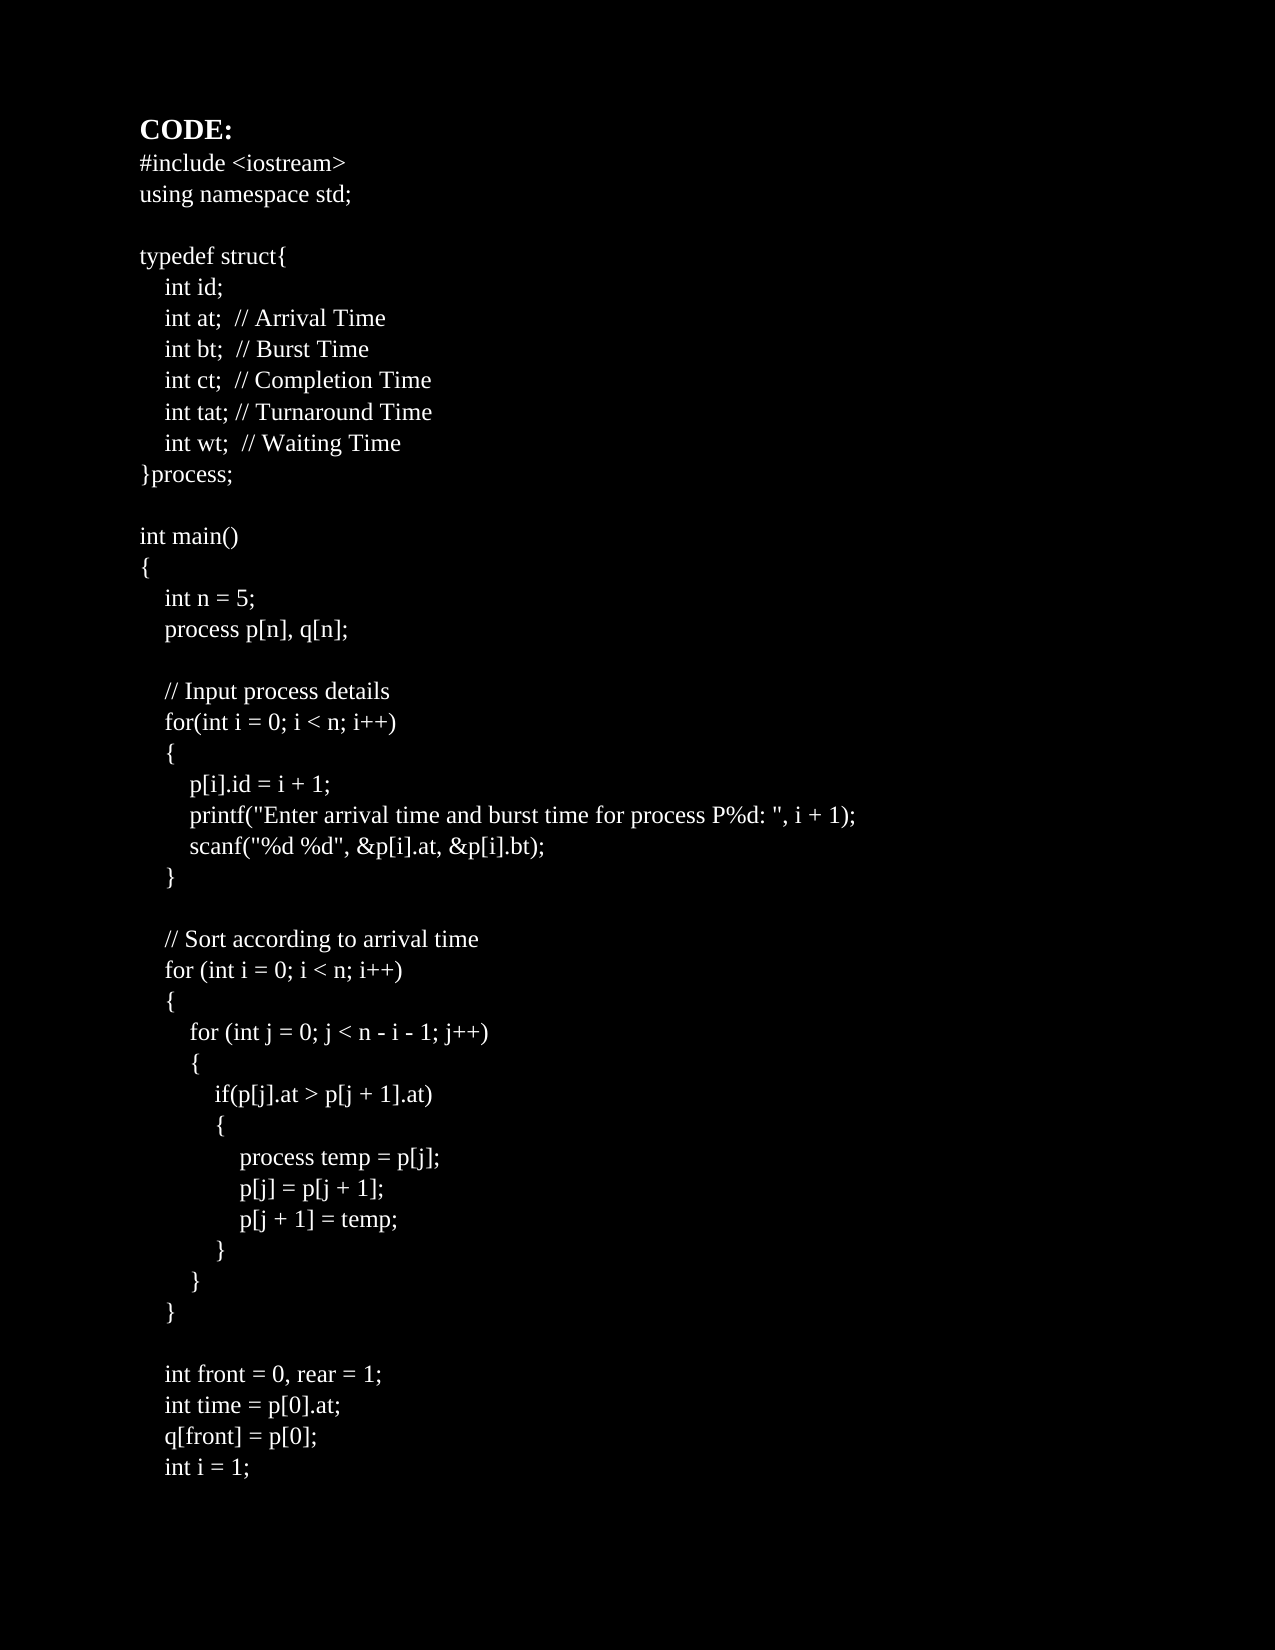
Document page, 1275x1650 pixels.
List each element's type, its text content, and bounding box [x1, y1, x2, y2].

text int n = 5; [139, 583, 1171, 612]
text printf("Enter arrival time and burst time for process P%d: ", i + 1); [139, 800, 1171, 829]
text CODE: [139, 112, 1171, 146]
text int time = p[0].at; [139, 1390, 1171, 1419]
text int i = 1; [139, 1452, 1171, 1481]
text // Sort according to arrival time [139, 924, 1171, 953]
text p[i].id = i + 1; [139, 769, 1171, 798]
text int id; [139, 272, 1171, 301]
text if(p[j].at > p[j + 1].at) [139, 1079, 1171, 1108]
text } [139, 862, 1171, 891]
text { [139, 986, 1171, 1015]
text #include <iostream> [139, 148, 1171, 177]
text } [139, 1297, 1171, 1326]
text } [139, 1235, 1171, 1263]
text { [139, 738, 1171, 767]
text for (int j = 0; j < n - i - 1; j++) [139, 1017, 1171, 1046]
text int wt; // Waiting Time [139, 428, 1171, 456]
text int ct; // Completion Time [139, 366, 1171, 394]
text int tat; // Turnaround Time [139, 397, 1171, 425]
text { [139, 1111, 1171, 1139]
text int bt; // Burst Time [139, 334, 1171, 363]
text p[j + 1] = temp; [139, 1204, 1171, 1232]
text for (int i = 0; i < n; i++) [139, 955, 1171, 984]
text int at; // Arrival Time [139, 303, 1171, 332]
text int main() [139, 521, 1171, 549]
text // Input process details [139, 676, 1171, 705]
text using namespace std; [139, 179, 1171, 208]
text { [139, 552, 1171, 581]
text typedef struct{ [139, 241, 1171, 270]
text q[front] = p[0]; [139, 1421, 1171, 1450]
text int front = 0, rear = 1; [139, 1359, 1171, 1388]
text } [139, 1266, 1171, 1294]
text }process; [139, 459, 1171, 487]
text p[j] = p[j + 1]; [139, 1173, 1171, 1201]
text process temp = p[j]; [139, 1142, 1171, 1170]
text for(int i = 0; i < n; i++) [139, 707, 1171, 736]
text process p[n], q[n]; [139, 614, 1171, 643]
text { [139, 1048, 1171, 1077]
text scanf("%d %d", &p[i].at, &p[i].bt); [139, 831, 1171, 860]
